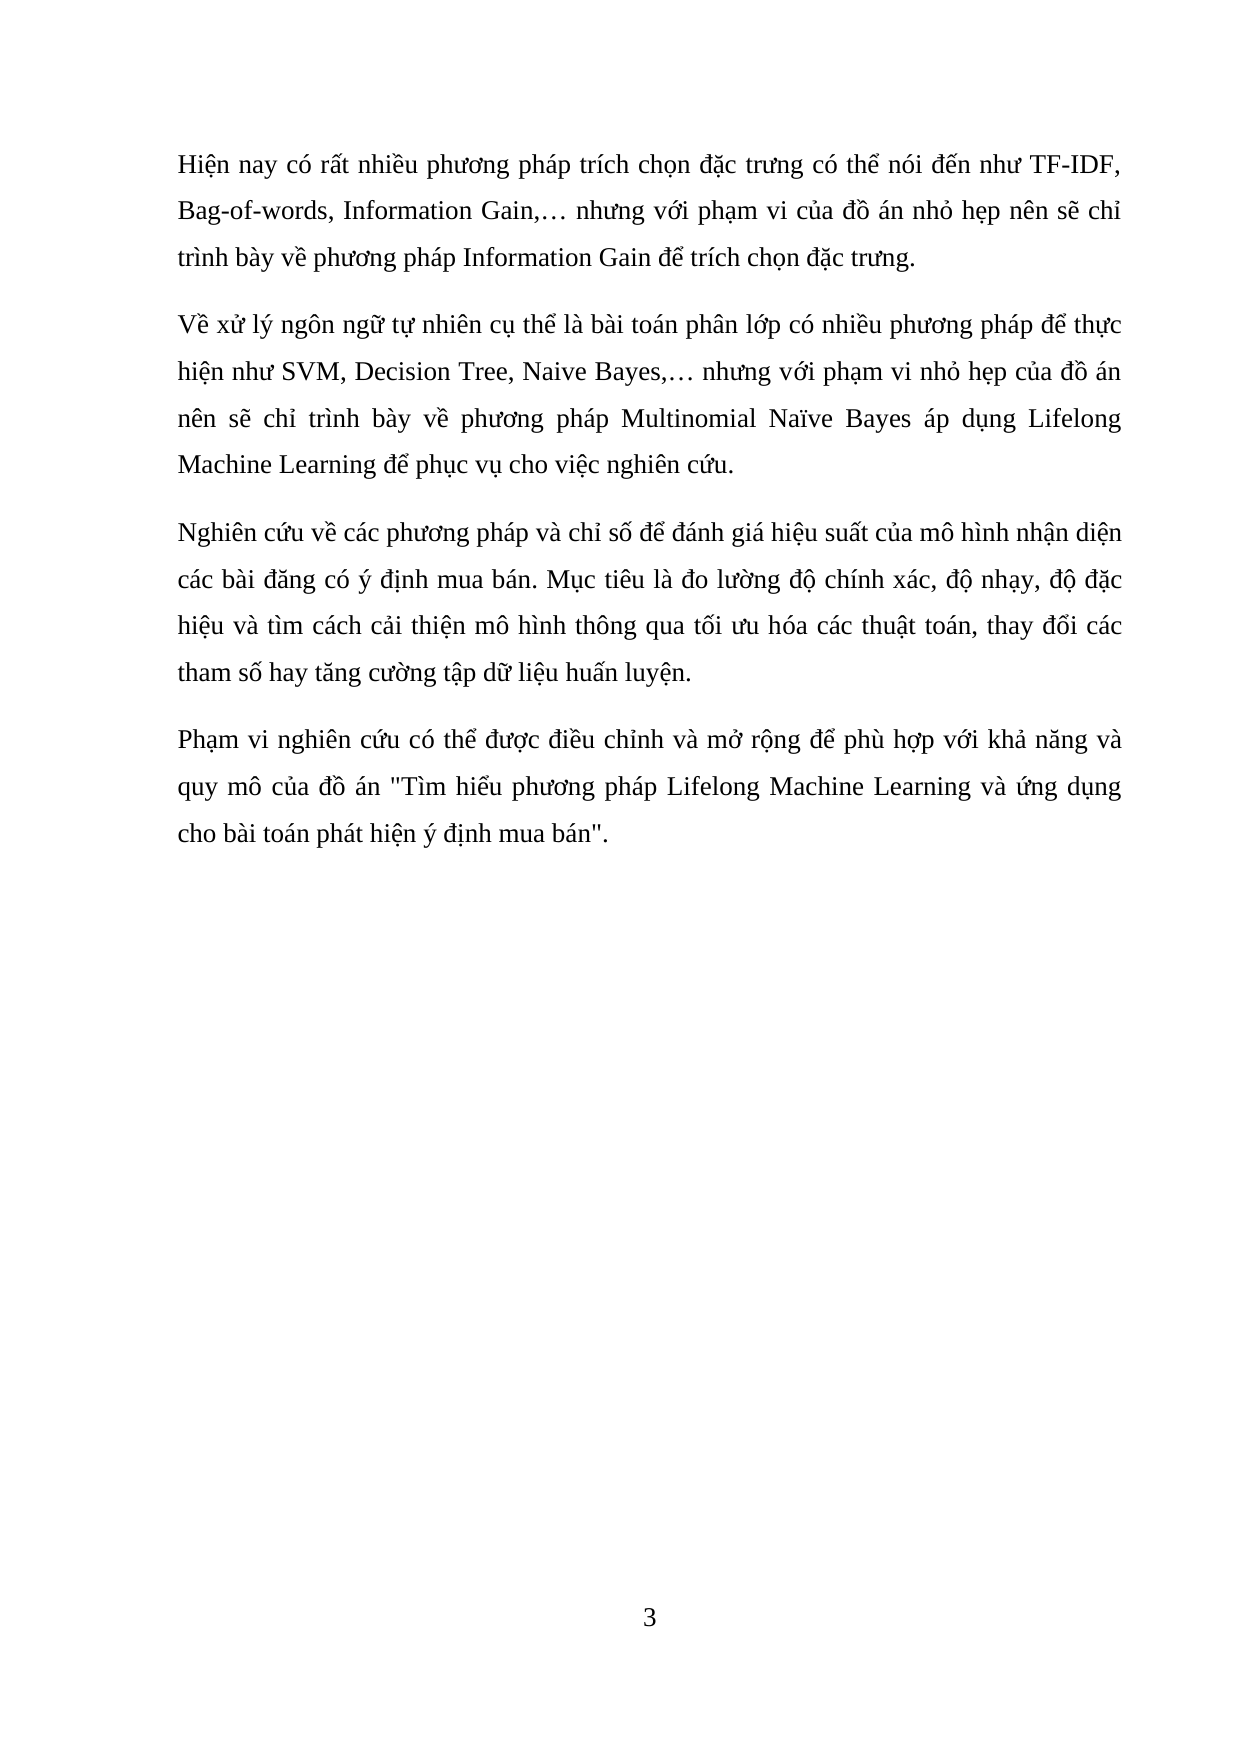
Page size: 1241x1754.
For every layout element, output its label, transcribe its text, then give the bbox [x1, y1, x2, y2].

text Về xử lý ngôn ngữ tự nhiên cụ thể là bài toán phân lớp có nhiều phương pháp để thực hiện như SVM, Decision Tree, Naive Bayes,… nhưng với phạm vi nhỏ hẹp của đồ án nên sẽ chỉ trình bày về phương pháp Multinomial Naïve Bayes áp dụng Lifelong Machine Learning để phục vụ cho việc nghiên cứu. [177, 308, 1122, 480]
text Nghiên cứu về các phương pháp và chỉ số để đánh giá hiệu suất của mô hình nhận diện các bài đăng có ý định mua bán. Mục tiêu là đo lường độ chính xác, độ nhạy, độ đặc hiệu và tìm cách cải thiện mô hình thông qua tối ưu hóa các thuật toán, thay đổi các tham số hay tăng cường tập dữ liệu huấn luyện. [177, 516, 1122, 687]
text Phạm vi nghiên cứu có thể được điều chỉnh và mở rộng để phù hợp với khả năng và quy mô của đồ án "Tìm hiểu phương pháp Lifelong Machine Learning và ứng dụng cho bài toán phát hiện ý định mua bán". [177, 723, 1122, 848]
text Hiện nay có rất nhiều phương pháp trích chọn đặc trưng có thể nói đến như TF-IDF, Bag-of-words, Information Gain,… nhưng với phạm vi của đồ án nhỏ hẹp nên sẽ chỉ trình bày về phương pháp Information Gain để trích chọn đặc trưng. [177, 148, 1122, 272]
